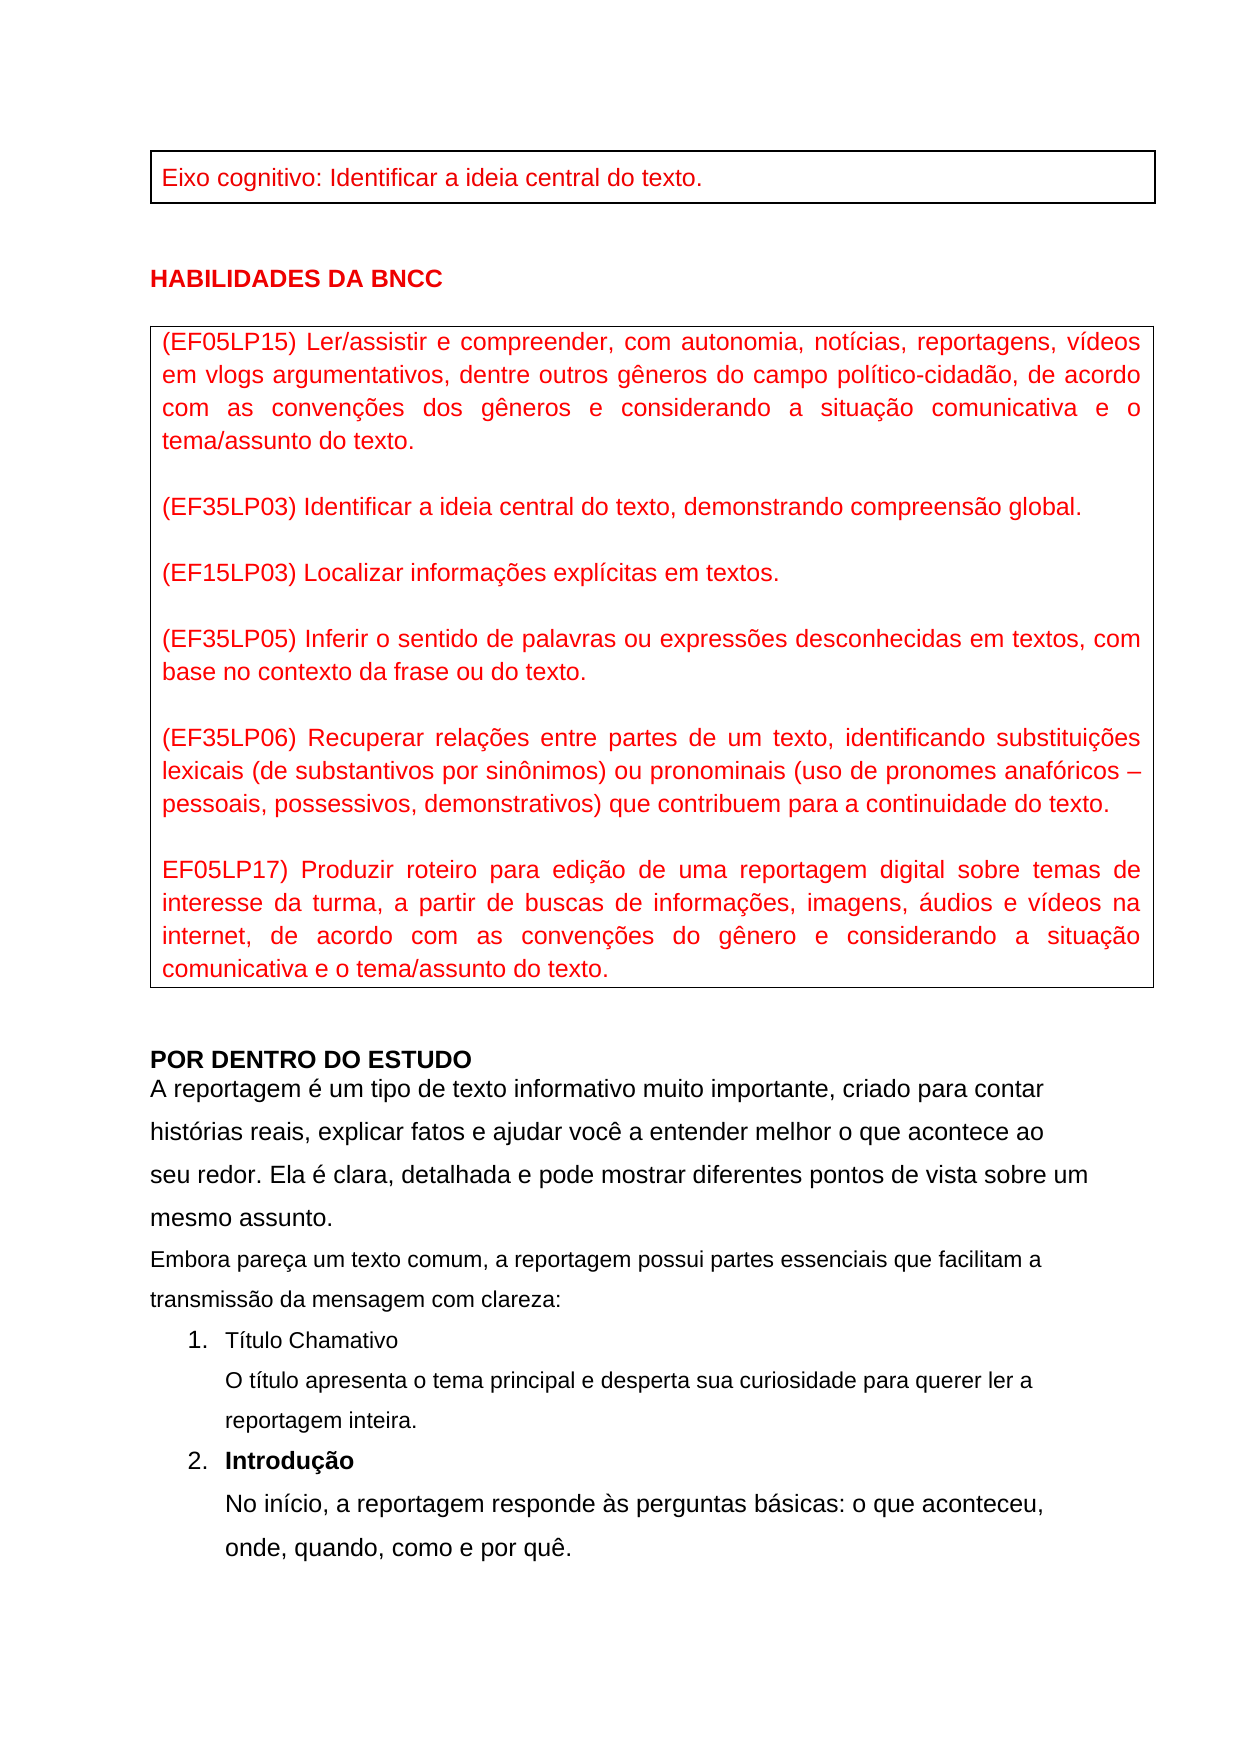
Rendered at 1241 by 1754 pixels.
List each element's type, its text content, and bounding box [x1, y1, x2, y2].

list Introdução No início, a reportagem responde às perguntas básicas: o que aconteceu, onde, quando, como e por quê. [187, 1446, 1090, 1561]
text A reportagem é um tipo de texto informativo muito importante, criado para contar histórias reais, explicar fatos e ajudar você a entender melhor o que acontece ao seu redor. Ela é clara, detalhada e pode mostrar diferentes pontos de vista sobre um mesmo assunto. [150, 1074, 1090, 1232]
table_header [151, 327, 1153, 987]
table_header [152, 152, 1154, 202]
text HABILIDADES DA BNCC [150, 263, 1090, 292]
text POR DENTRO DO ESTUDO [150, 1045, 1090, 1074]
list Título Chamativo O título apresenta o tema principal e desperta sua curiosidade para querer ler a reportagem inteira. [187, 1325, 1090, 1433]
text Embora pareça um texto comum, a reportagem possui partes essenciais que facilitam a transmissão da mensagem com clareza: [150, 1246, 1090, 1312]
